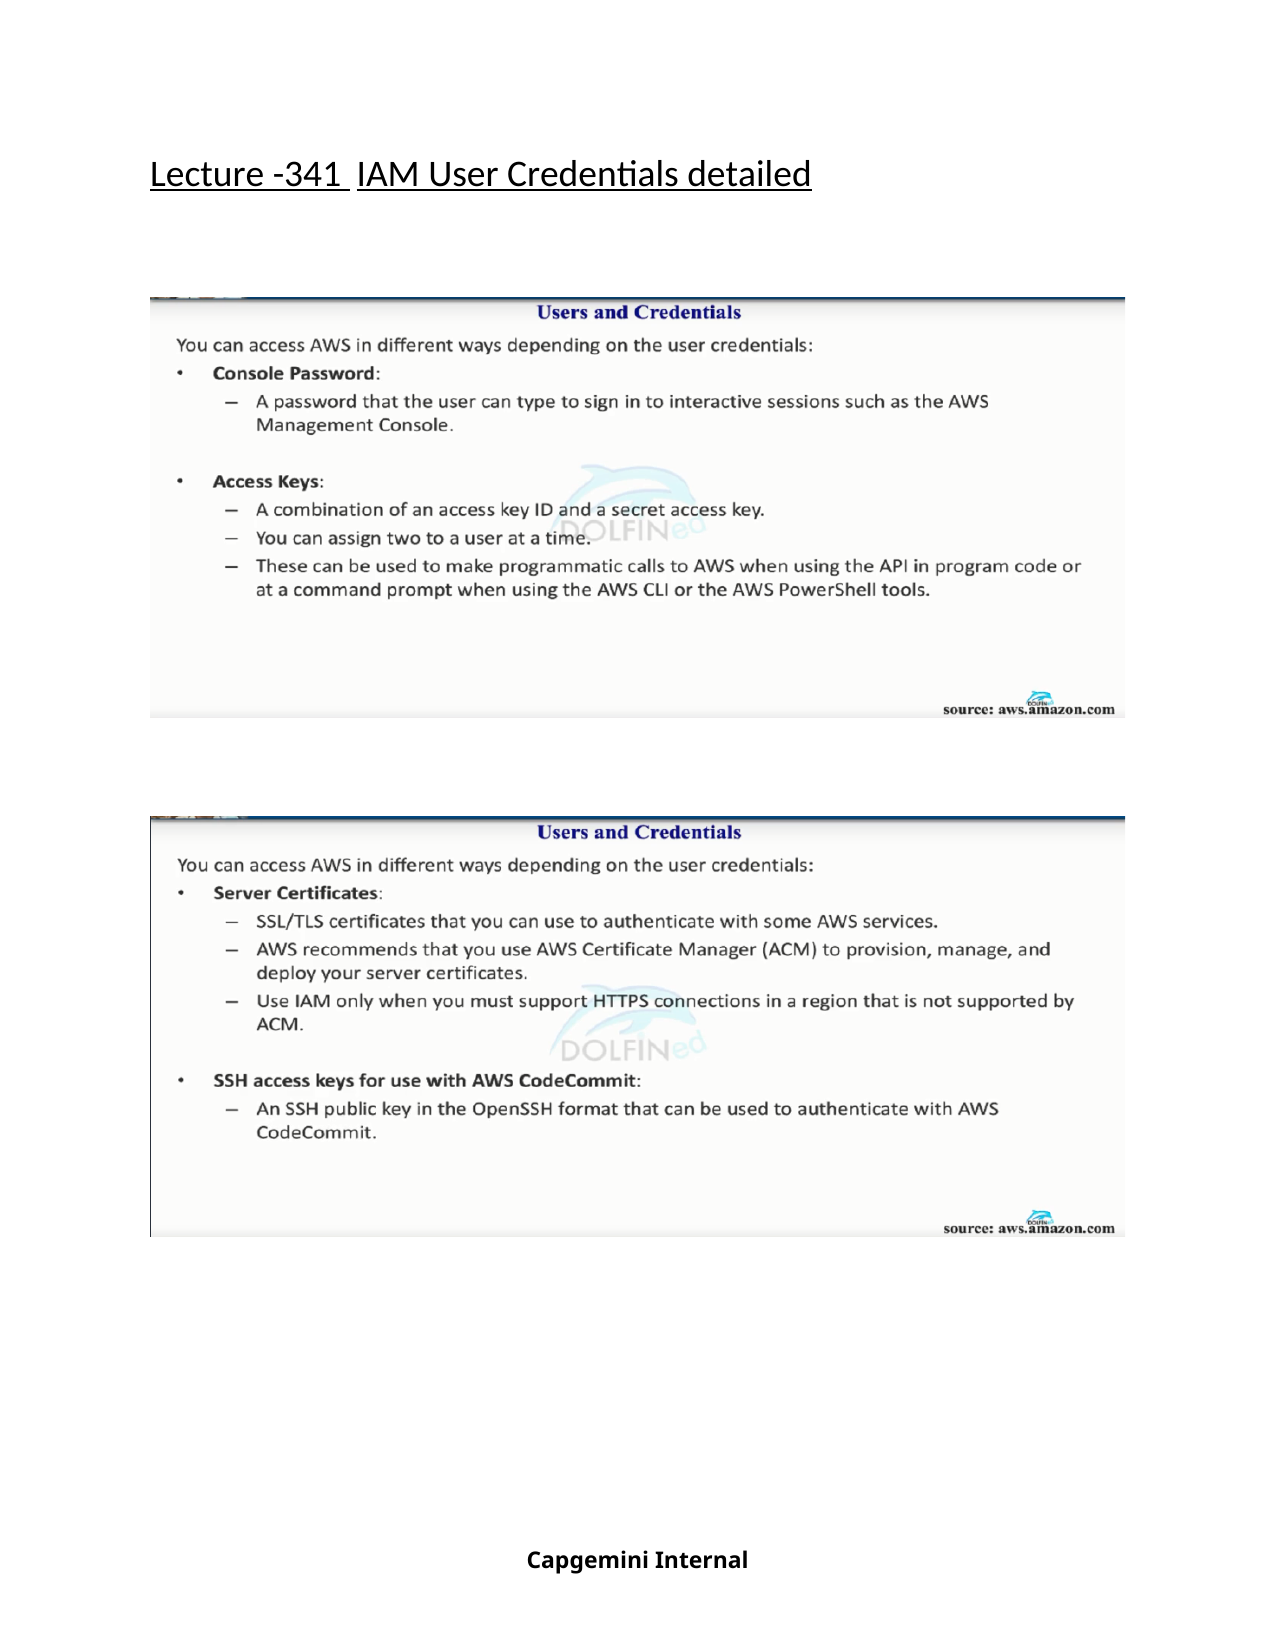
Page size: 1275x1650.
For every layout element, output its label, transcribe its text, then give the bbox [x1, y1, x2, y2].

picture [150, 816, 1125, 1237]
text Lecture -341 IAM User Credentials detailed [150, 150, 1125, 196]
picture [150, 297, 1125, 718]
